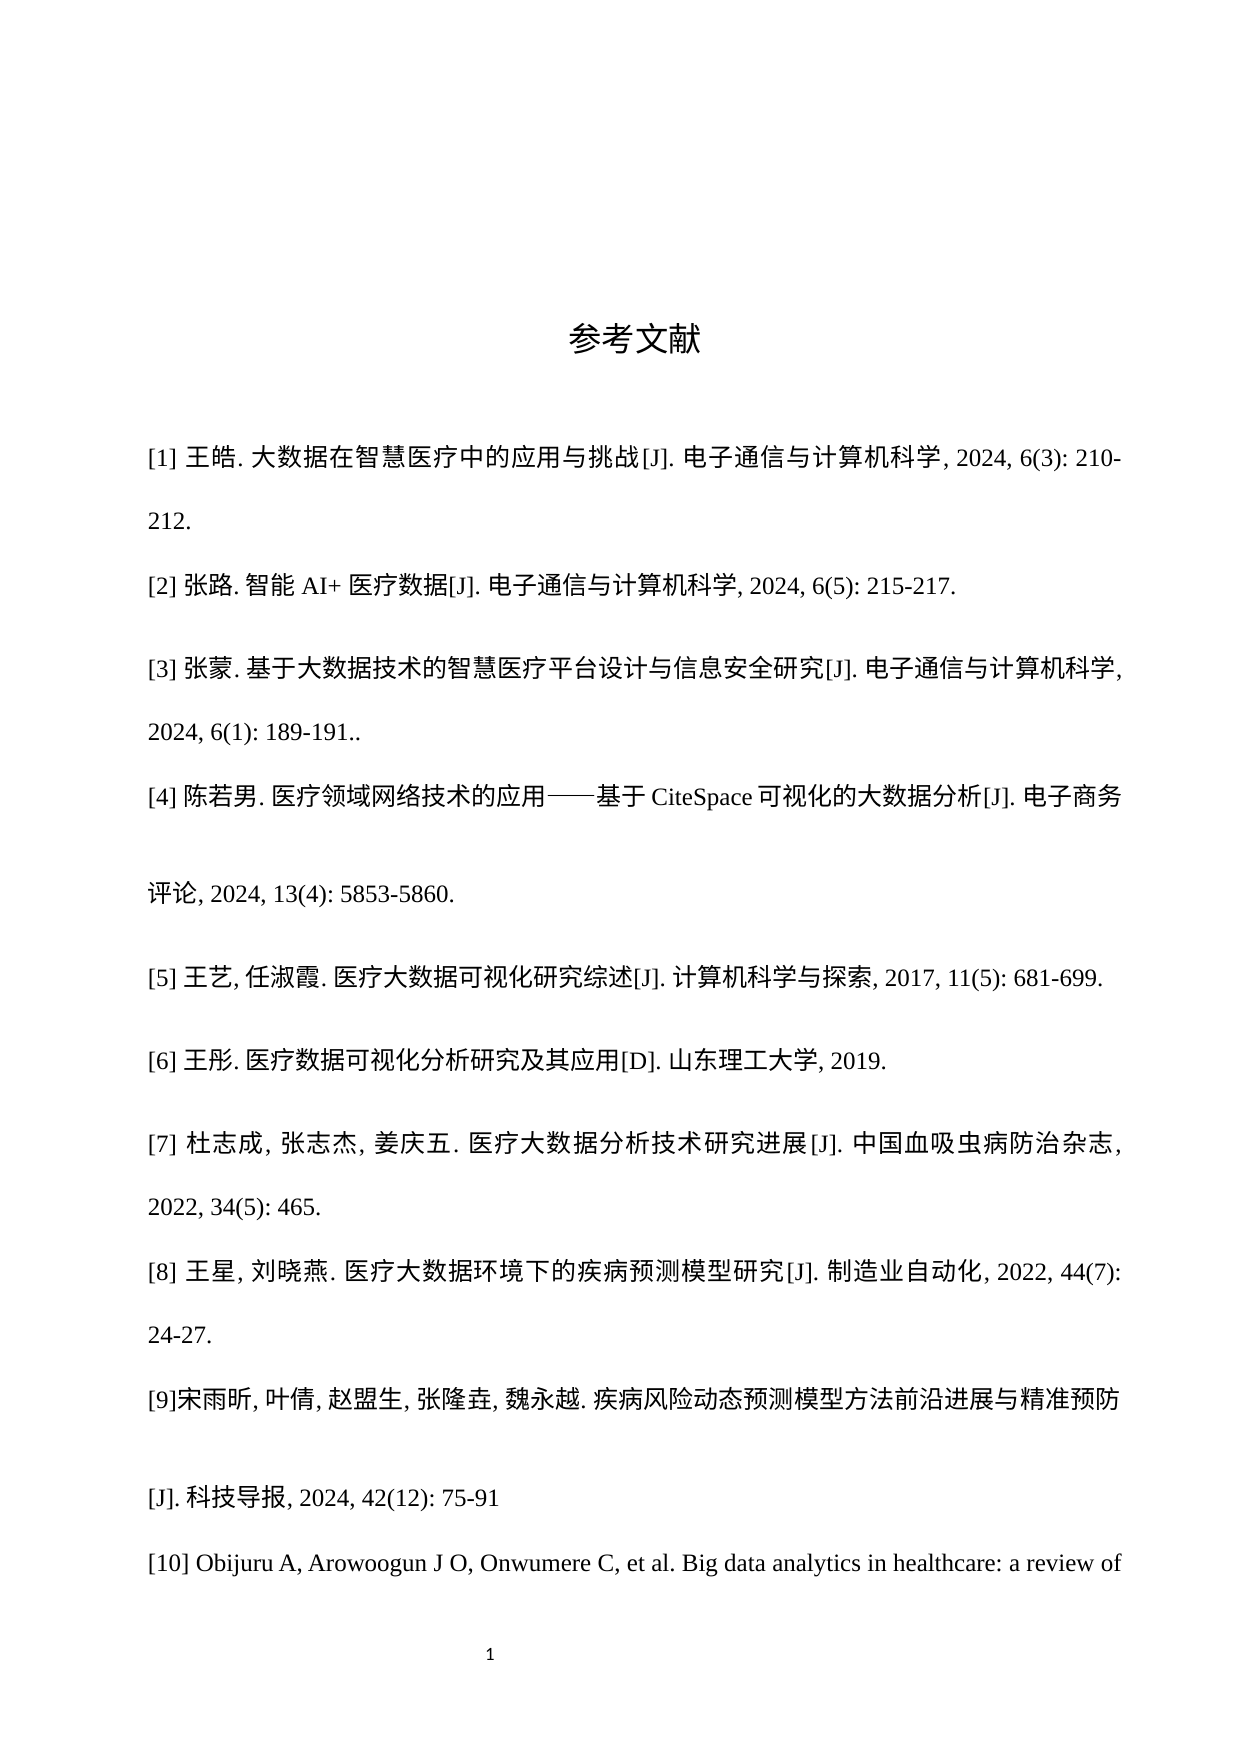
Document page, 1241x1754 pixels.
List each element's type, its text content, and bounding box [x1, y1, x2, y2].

text [8] 王星, 刘晓燕. 医疗大数据环境下的疾病预测模型研究[J]. 制造业自动化, 2022, 44(7): 24-27. [148, 1237, 1122, 1351]
text [9]宋雨昕, 叶倩, 赵盟生, 张隆垚, 魏永越. 疾病风险动态预测模型方法前沿进展与精准预防[J]. 科技导报, 2024, 42(12): 75-91 [148, 1365, 1122, 1528]
text [4] 陈若男. 医疗领域网络技术的应用——基于CiteSpace可视化的大数据分析[J]. 电子商务评论, 2024, 13(4): 5853-5860. [148, 762, 1122, 924]
text [6] 王彤. 医疗数据可视化分析研究及其应用[D]. 山东理工大学, 2019. [148, 1026, 1122, 1091]
text [1] 王皓. 大数据在智慧医疗中的应用与挑战[J]. 电子通信与计算机科学, 2024, 6(3): 210-212. [148, 423, 1122, 536]
text [7] 杜志成, 张志杰, 姜庆五. 医疗大数据分析技术研究进展[J]. 中国血吸虫病防治杂志, 2022, 34(5): 465. [148, 1109, 1122, 1223]
text 参考文献 [148, 304, 1122, 369]
text [3] 张蒙. 基于大数据技术的智慧医疗平台设计与信息安全研究[J]. 电子通信与计算机科学, 2024, 6(1): 189-191.. [148, 634, 1122, 748]
text [5] 王艺, 任淑霞. 医疗大数据可视化研究综述[J]. 计算机科学与探索, 2017, 11(5): 681-699. [148, 943, 1122, 1008]
text [2] 张路. 智能 AI+ 医疗数据[J]. 电子通信与计算机科学, 2024, 6(5): 215-217. [148, 551, 1122, 616]
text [148, 1546, 1122, 1578]
